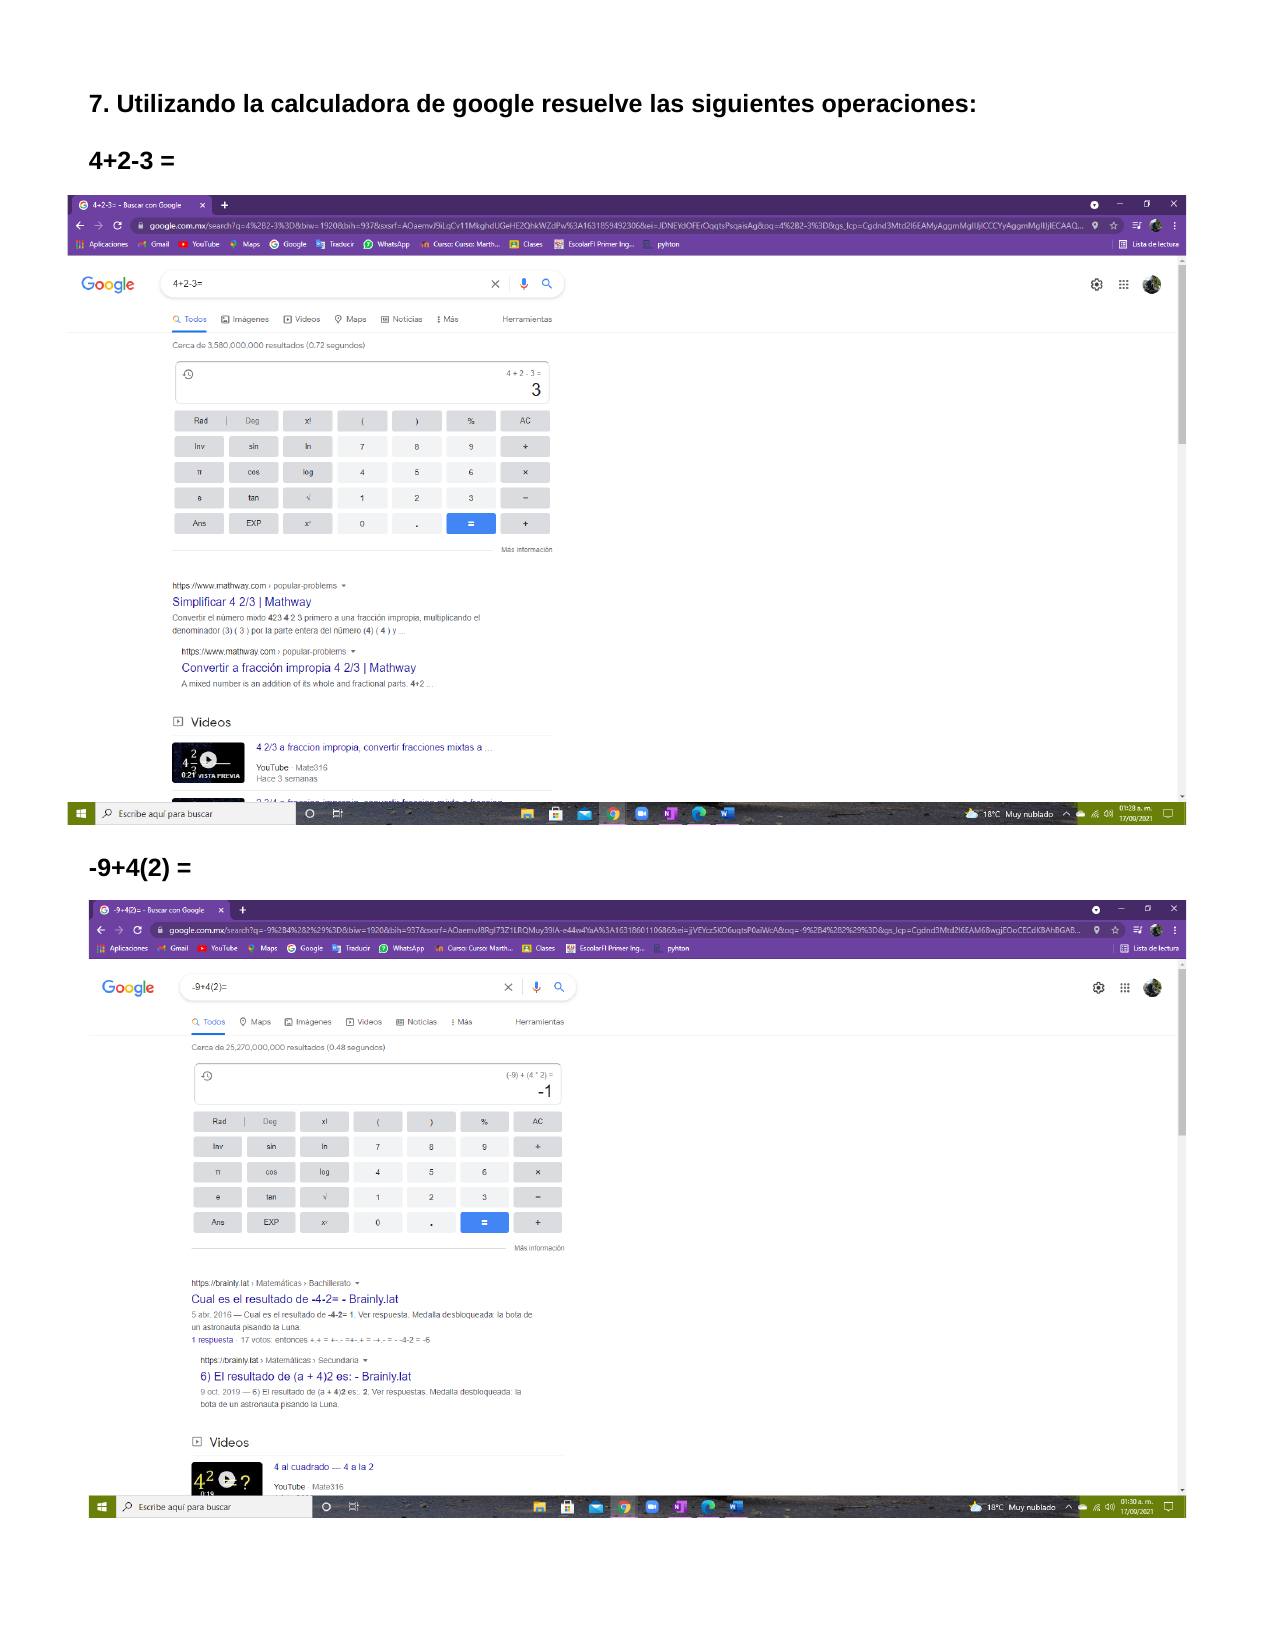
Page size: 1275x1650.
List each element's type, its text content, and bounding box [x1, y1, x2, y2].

text 4+2-3 = [89, 146, 1186, 175]
text -9+4(2) = [89, 853, 1186, 882]
picture [88, 900, 1187, 1518]
picture [67, 195, 1187, 825]
text 7. Utilizando la calculadora de google resuelve las siguientes operaciones: [89, 89, 1186, 117]
